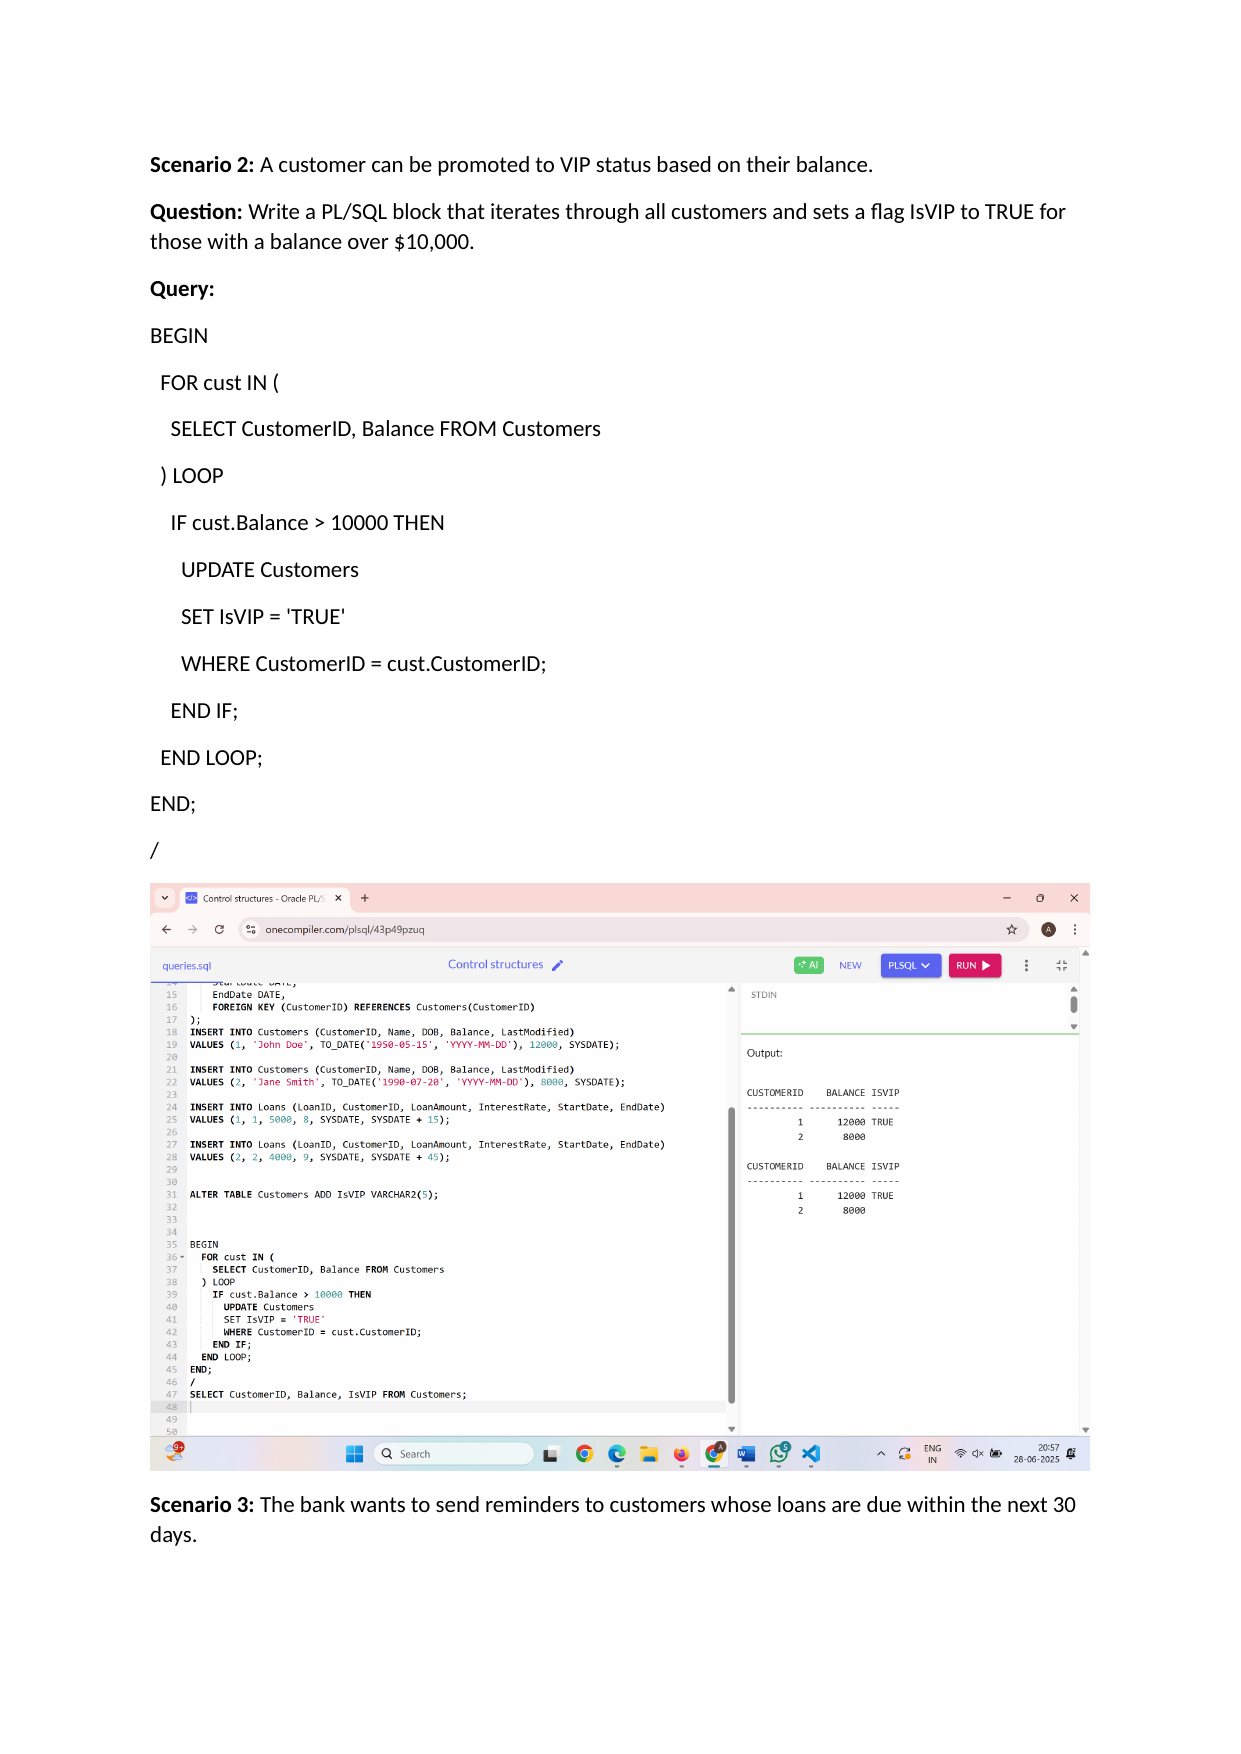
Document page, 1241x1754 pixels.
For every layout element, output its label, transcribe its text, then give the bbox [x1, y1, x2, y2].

text SELECT CustomerID, Balance FROM Customers [150, 414, 1090, 443]
text FOR cust IN ( [150, 368, 1090, 396]
text ) LOOP [150, 461, 1090, 489]
text WHERE CustomerID = cust.CustomerID; [150, 649, 1090, 677]
text Scenario 2: A customer can be promoted to VIP status based on their balance. [150, 150, 1090, 178]
text END LOOP; [150, 743, 1090, 771]
text / [150, 836, 1090, 864]
text IF cust.Balance > 10000 THEN [150, 508, 1090, 536]
text Scenario 3: The bank wants to send reminders to customers whose loans are due within the next 30 days. [150, 1490, 1090, 1548]
text BEGIN [150, 321, 1090, 349]
text UPDATE Customers [150, 555, 1090, 583]
picture [150, 883, 1091, 1471]
text END; [150, 789, 1090, 818]
text Question: Write a PL/SQL block that iterates through all customers and sets a flag IsVIP to TRUE for those with a balance over $10,000. [150, 197, 1090, 255]
text Query: [150, 274, 1090, 302]
text END IF; [150, 696, 1090, 724]
text SET IsVIP = 'TRUE' [150, 602, 1090, 630]
